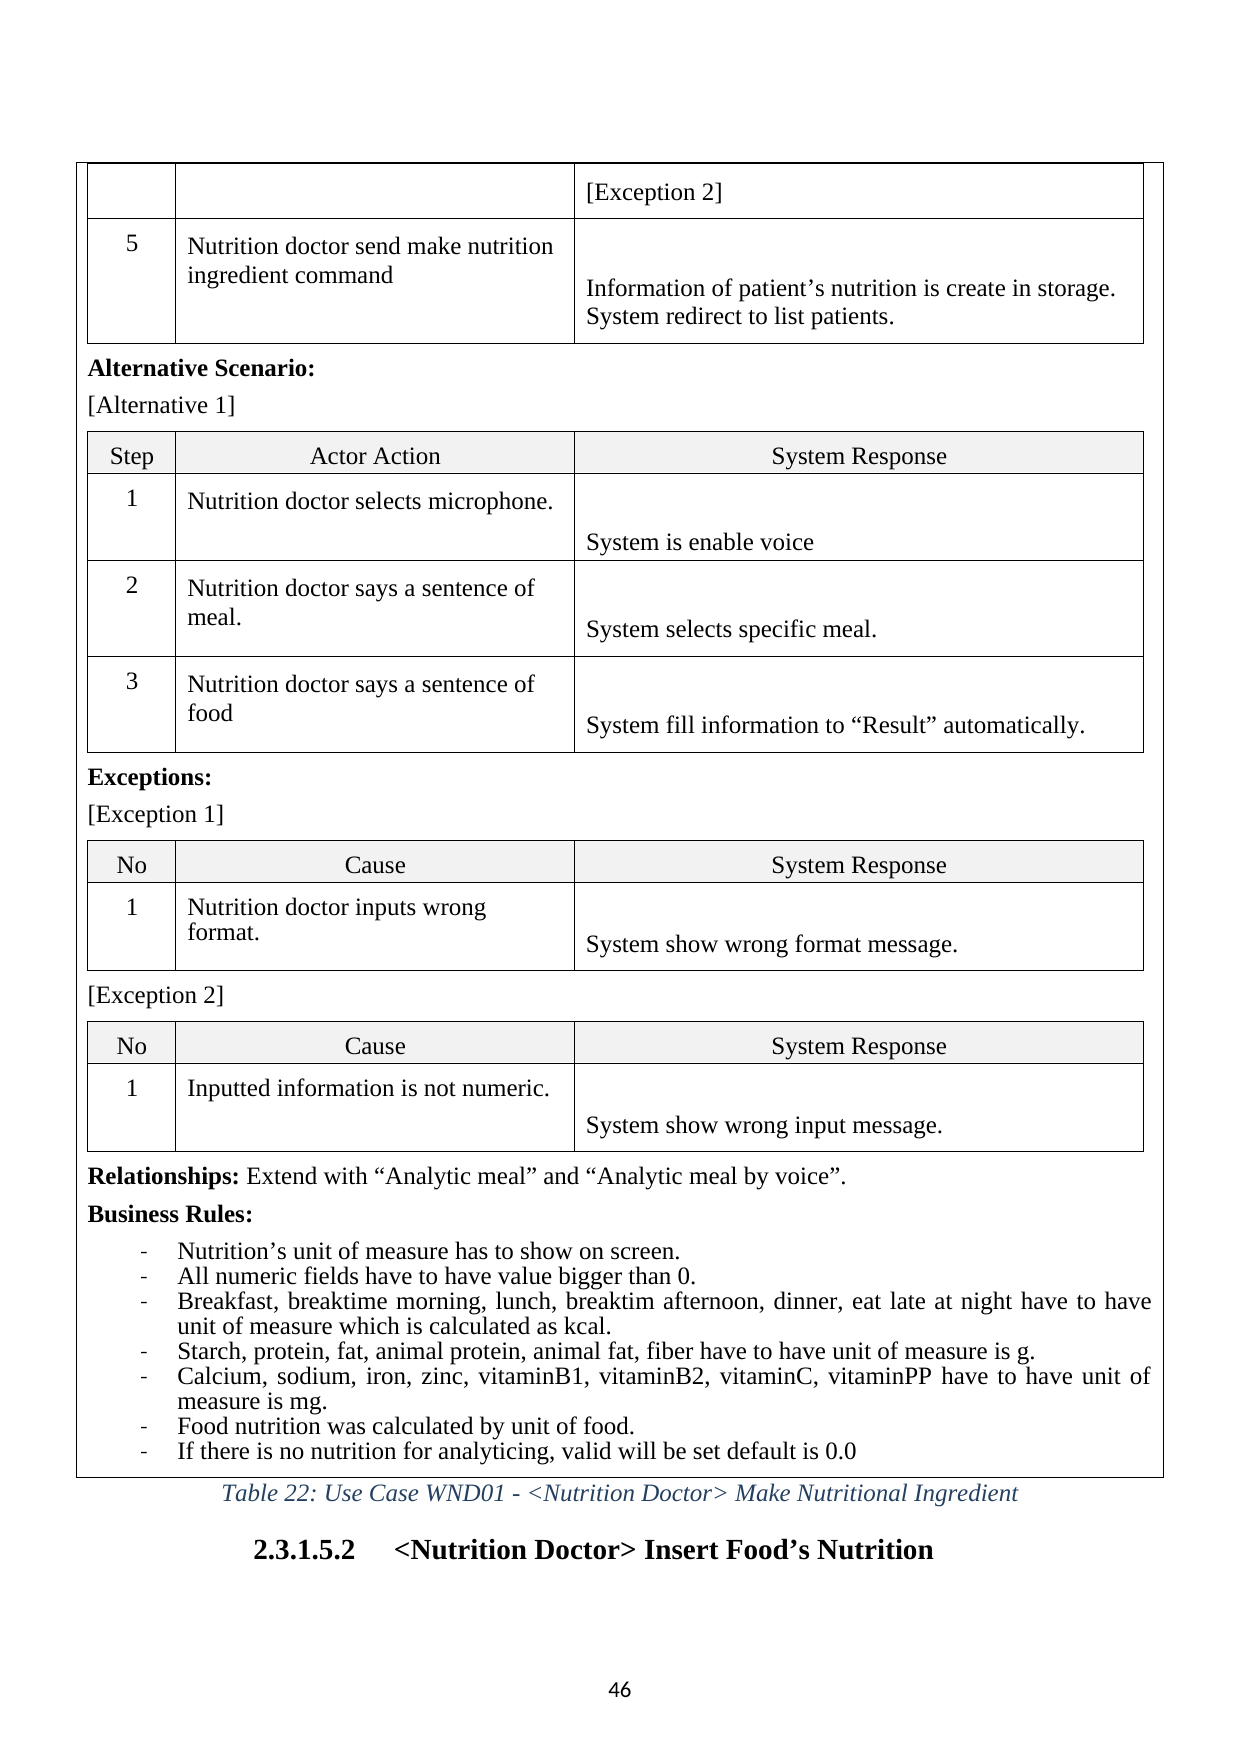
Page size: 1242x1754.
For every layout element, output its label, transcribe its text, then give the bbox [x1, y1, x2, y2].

text Table 22: Use Case WND01 - <Nutrition Doctor> Make Nutritional Ingredient [94, 1478, 1146, 1507]
subtitle <Nutrition Doctor> Insert Food’s Nutrition [253, 1532, 1146, 1565]
